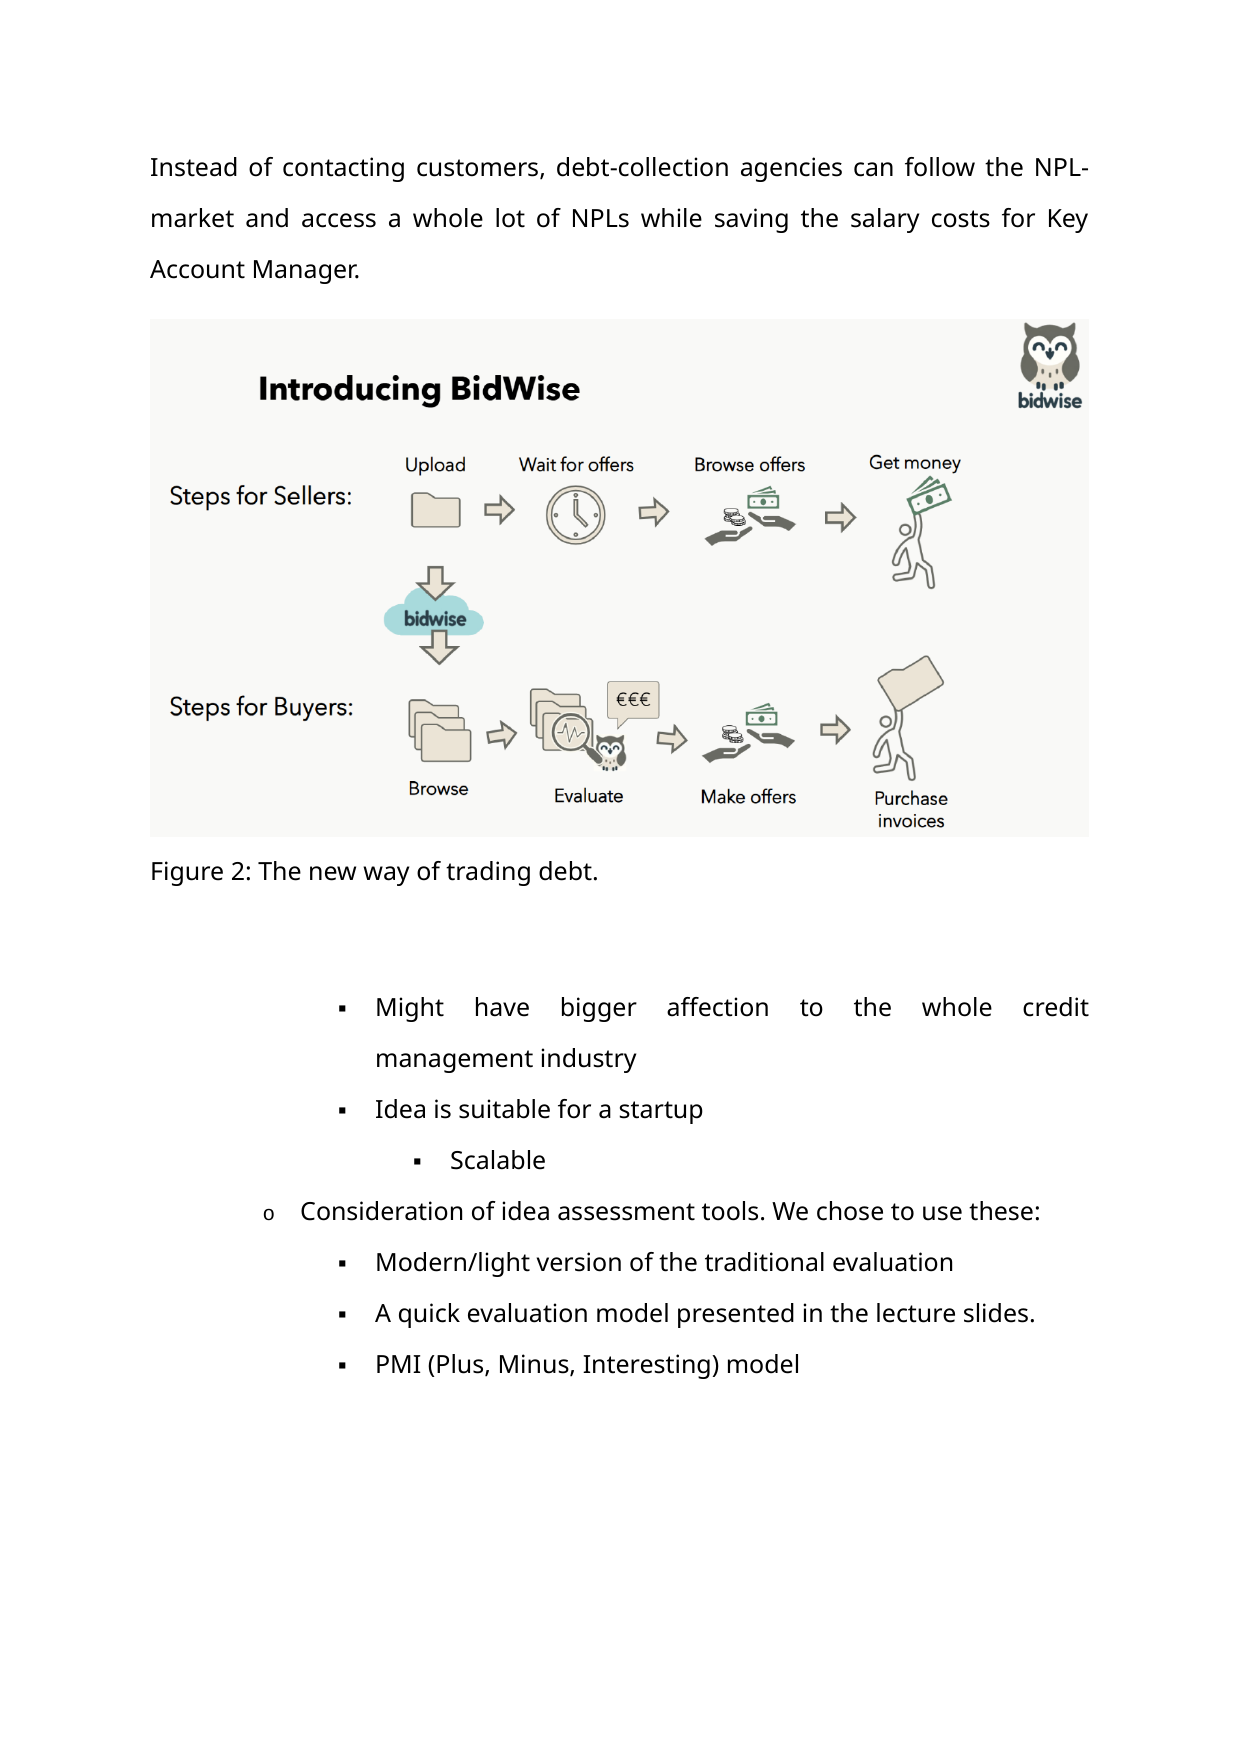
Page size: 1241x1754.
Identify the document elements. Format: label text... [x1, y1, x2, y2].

list Modern/light version of the traditional evaluation [337, 1244, 1090, 1279]
list A quick evaluation model presented in the lecture slides. [337, 1296, 1090, 1330]
text Instead of contacting customers, debt-collection agencies can follow the NPL-market and access a whole lot of NPLs while saving the salary costs for Key Account Manager. [150, 150, 1090, 286]
list Idea is suitable for a startup [337, 1091, 1090, 1126]
list Consideration of idea assessment tools. We chose to use these: [262, 1193, 1090, 1228]
list PMI (Plus, Minus, Interesting) model [337, 1347, 1090, 1381]
list Might have bigger affection to the whole credit management industry [337, 989, 1090, 1074]
list Scalable [412, 1142, 1090, 1177]
picture [150, 319, 1089, 837]
